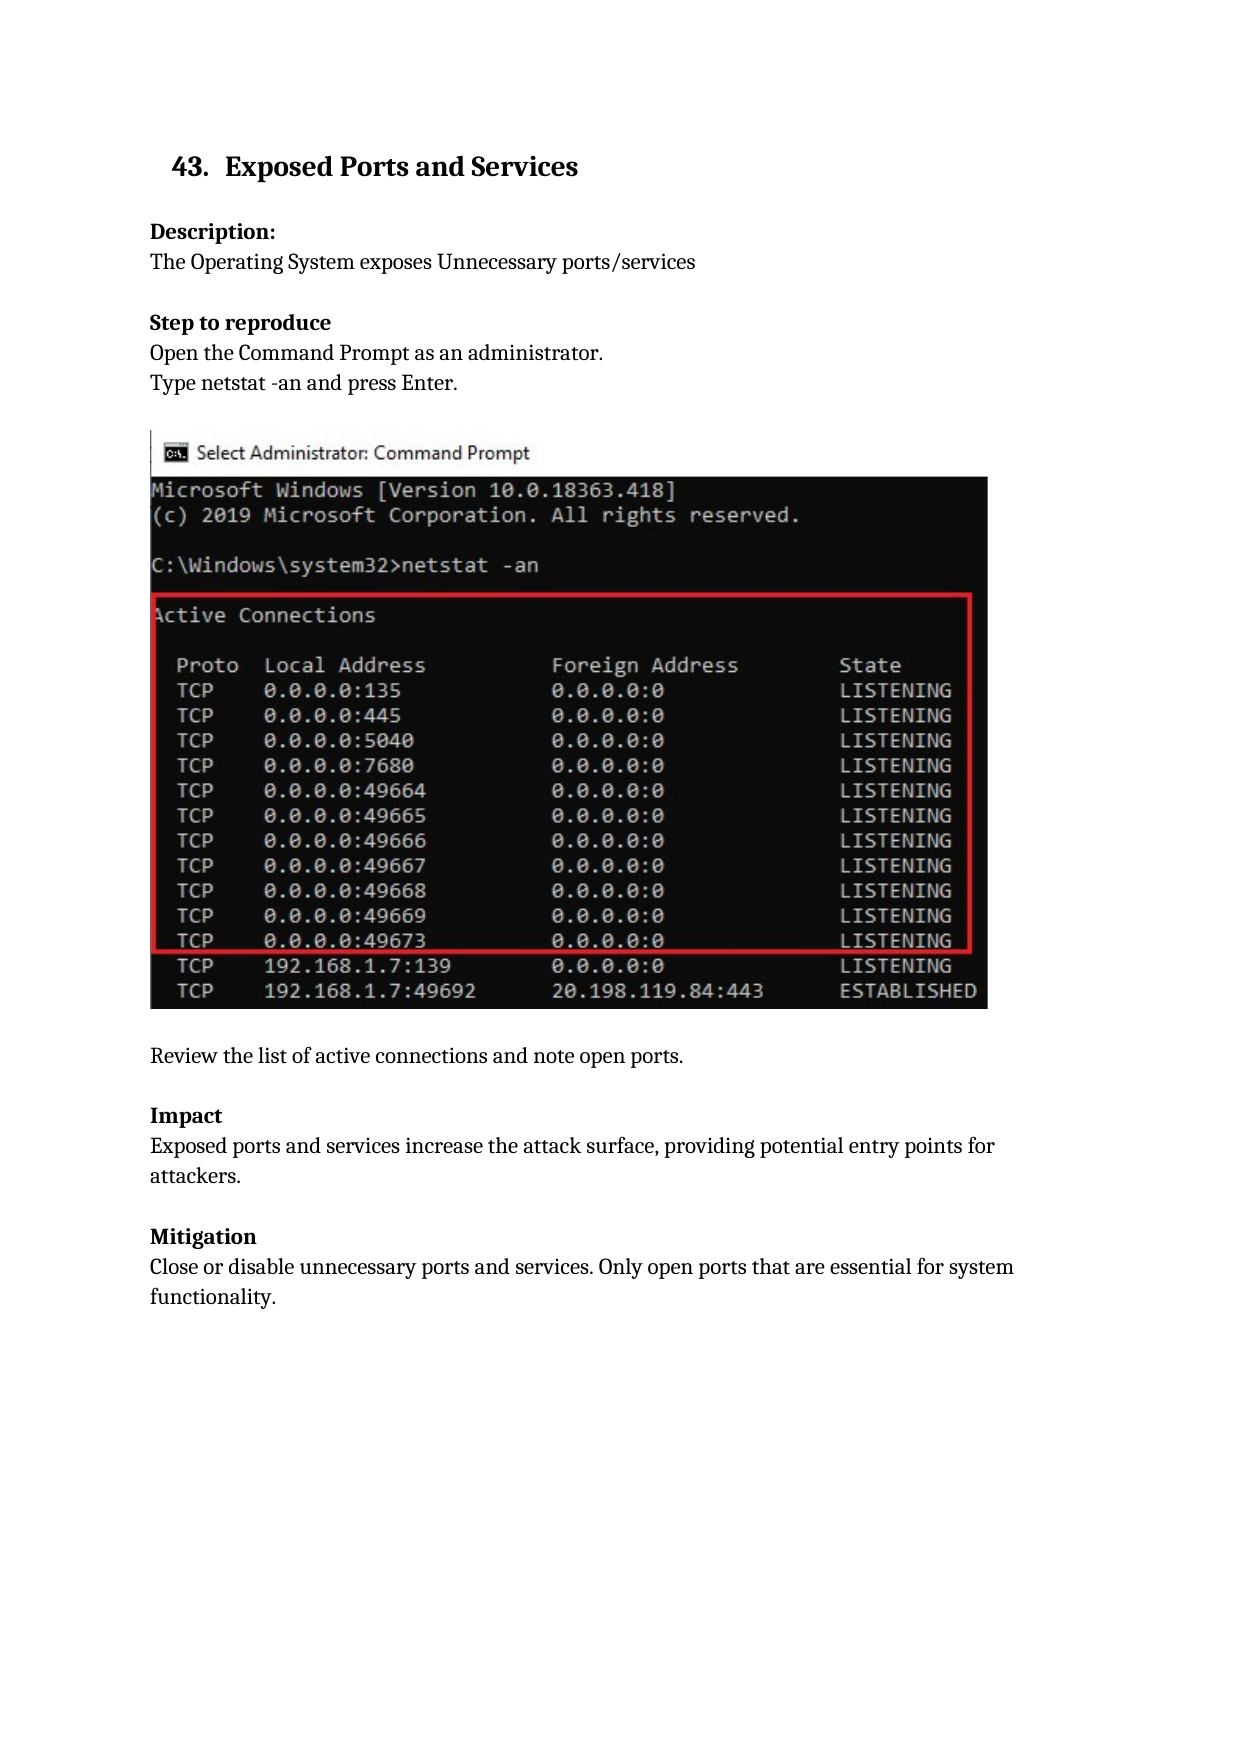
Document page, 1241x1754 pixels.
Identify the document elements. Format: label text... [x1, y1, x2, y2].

text The Operating System exposes Unnecessary ports/services [150, 249, 1090, 275]
text Review the list of active connections and note open ports. [150, 1042, 1090, 1069]
text Open the Command Prompt as an administrator. [150, 339, 1090, 366]
text Step to reproduce [150, 309, 1090, 336]
text Close or disable unnecessary ports and services. Only open ports that are essential for system functionality. [150, 1254, 1090, 1310]
text Description: [150, 219, 1090, 245]
text Exposed ports and services increase the attack surface, providing potential entry points for attackers. [150, 1133, 1090, 1189]
text Type netstat -an and press Enter. [150, 370, 1090, 396]
text Mitigation [150, 1193, 1090, 1250]
text Impact [150, 1103, 1090, 1129]
picture [150, 430, 988, 1009]
subtitle Exposed Ports and Services [172, 150, 1090, 183]
